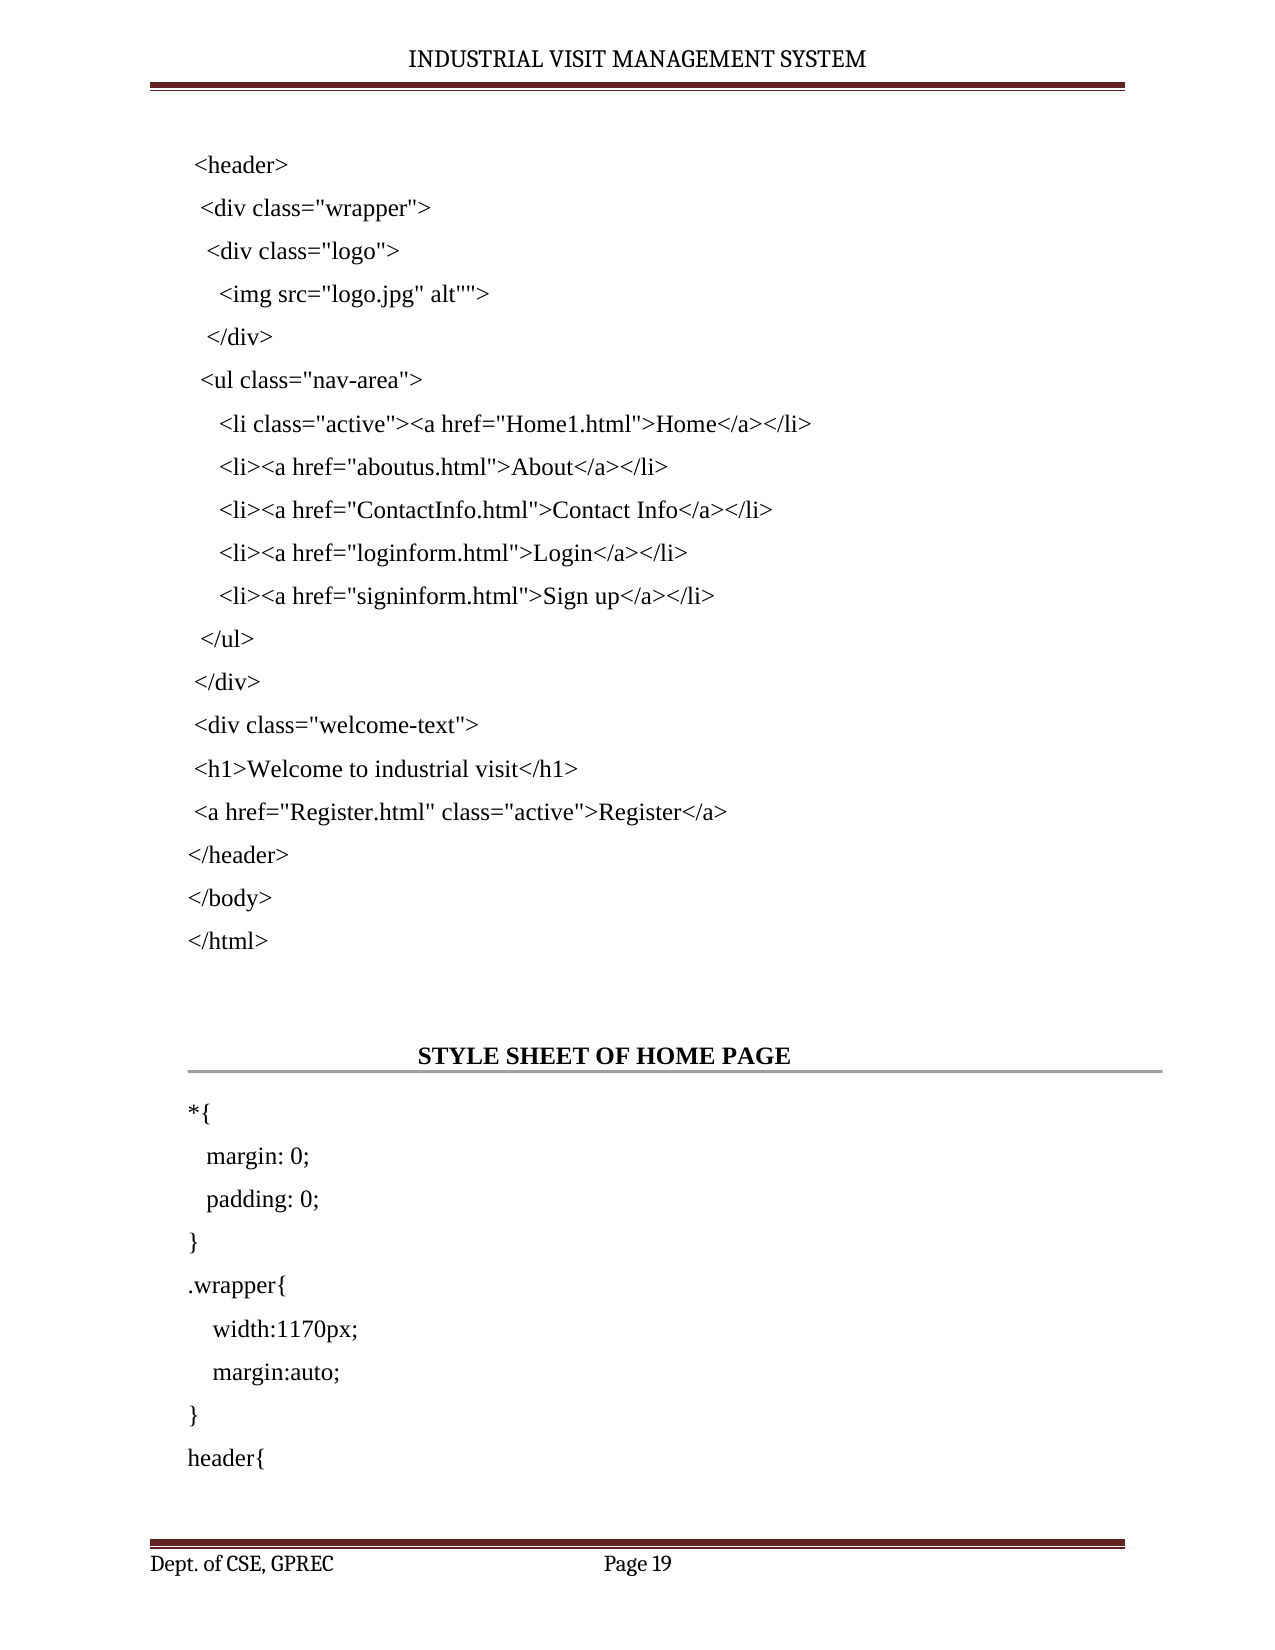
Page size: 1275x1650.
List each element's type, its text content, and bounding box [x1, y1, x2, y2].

text </ul> [187, 624, 1125, 653]
text STYLE SHEET OF HOME PAGE [187, 1041, 1125, 1070]
text </body> [187, 883, 1125, 912]
text *{ [187, 1098, 1125, 1127]
text <ul class="nav-area"> [187, 366, 1125, 394]
text <h1>Welcome to industrial visit</h1> [187, 754, 1125, 782]
text <li><a href="loginform.html">Login</a></li> [187, 538, 1125, 567]
text </div> [187, 322, 1125, 351]
text margin:auto; [187, 1357, 1125, 1386]
text } [187, 1400, 1125, 1429]
text <a href="Register.html" class="active">Register</a> [187, 797, 1125, 826]
text <li><a href="ContactInfo.html">Contact Info</a></li> [187, 495, 1125, 524]
text </html> [187, 926, 1125, 955]
text margin: 0; [187, 1141, 1125, 1170]
text <li><a href="aboutus.html">About</a></li> [187, 452, 1125, 481]
text </header> [187, 840, 1125, 869]
text <div class="wrapper"> [187, 193, 1125, 222]
text } [187, 1227, 1125, 1256]
text <img src="logo.jpg" alt""> [187, 279, 1125, 308]
text <div class="welcome-text"> [187, 711, 1125, 739]
text </div> [187, 667, 1125, 696]
text <li><a href="signinform.html">Sign up</a></li> [187, 581, 1125, 610]
text padding: 0; [187, 1184, 1125, 1213]
text <div class="logo"> [187, 236, 1125, 265]
text header{ [187, 1443, 1125, 1472]
text <header> [187, 150, 1125, 179]
text <li class="active"><a href="Home1.html">Home</a></li> [187, 409, 1125, 437]
text .wrapper{ [187, 1271, 1125, 1299]
text width:1170px; [187, 1314, 1125, 1342]
